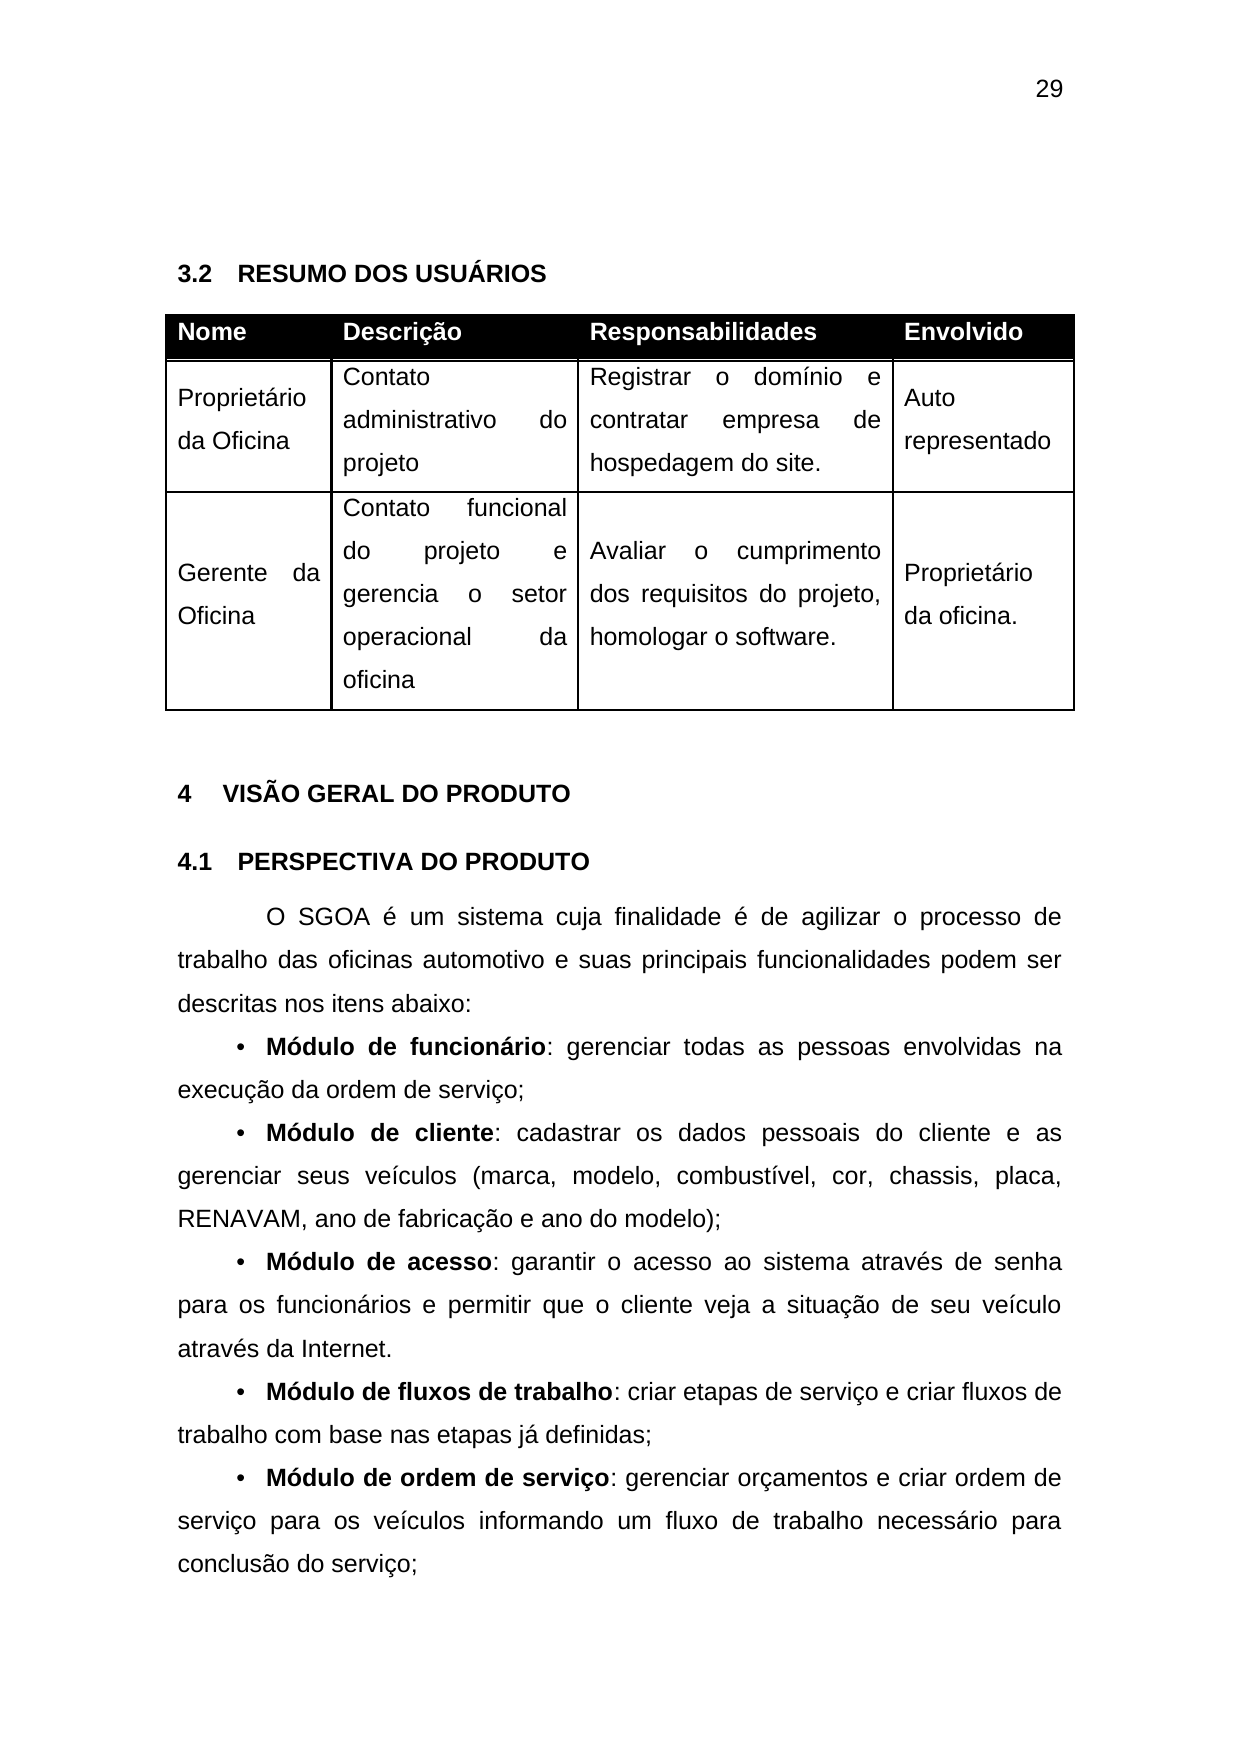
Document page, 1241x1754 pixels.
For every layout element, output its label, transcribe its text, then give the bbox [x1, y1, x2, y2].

text • Módulo de cliente: cadastrar os dados pessoais do cliente e as gerenciar seus veículos (marca, modelo, combustível, cor, chassis, placa, RENAVAM, ano de fabricação e ano do modelo); [177, 1118, 1063, 1233]
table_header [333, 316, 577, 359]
text • Módulo de fluxos de trabalho: criar etapas de serviço e criar fluxos de trabalho com base nas etapas já definidas; [177, 1377, 1063, 1449]
text O SGOA é um sistema cuja finalidade é de agilizar o processo de trabalho das oficinas automotivo e suas principais funcionalidades podem ser descritas nos itens abaixo: [177, 902, 1063, 1017]
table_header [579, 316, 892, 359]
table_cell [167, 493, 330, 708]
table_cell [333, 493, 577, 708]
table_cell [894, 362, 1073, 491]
text • Módulo de acesso: garantir o acesso ao sistema através de senha para os funcionários e permitir que o cliente veja a situação de seu veículo através da Internet. [177, 1247, 1063, 1362]
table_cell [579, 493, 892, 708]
text • Módulo de ordem de serviço: gerenciar orçamentos e criar ordem de serviço para os veículos informando um fluxo de trabalho necessário para conclusão do serviço; [177, 1463, 1063, 1578]
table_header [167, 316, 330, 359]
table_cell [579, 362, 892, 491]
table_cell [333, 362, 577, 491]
text Perspectiva do produto [177, 847, 1063, 876]
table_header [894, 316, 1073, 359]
text • Módulo de funcionário: gerenciar todas as pessoas envolvidas na execução da ordem de serviço; [177, 1032, 1063, 1104]
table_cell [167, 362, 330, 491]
text Resumo dos Usuários [177, 259, 1063, 287]
text Visão Geral do Produto [177, 779, 1063, 807]
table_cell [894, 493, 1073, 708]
